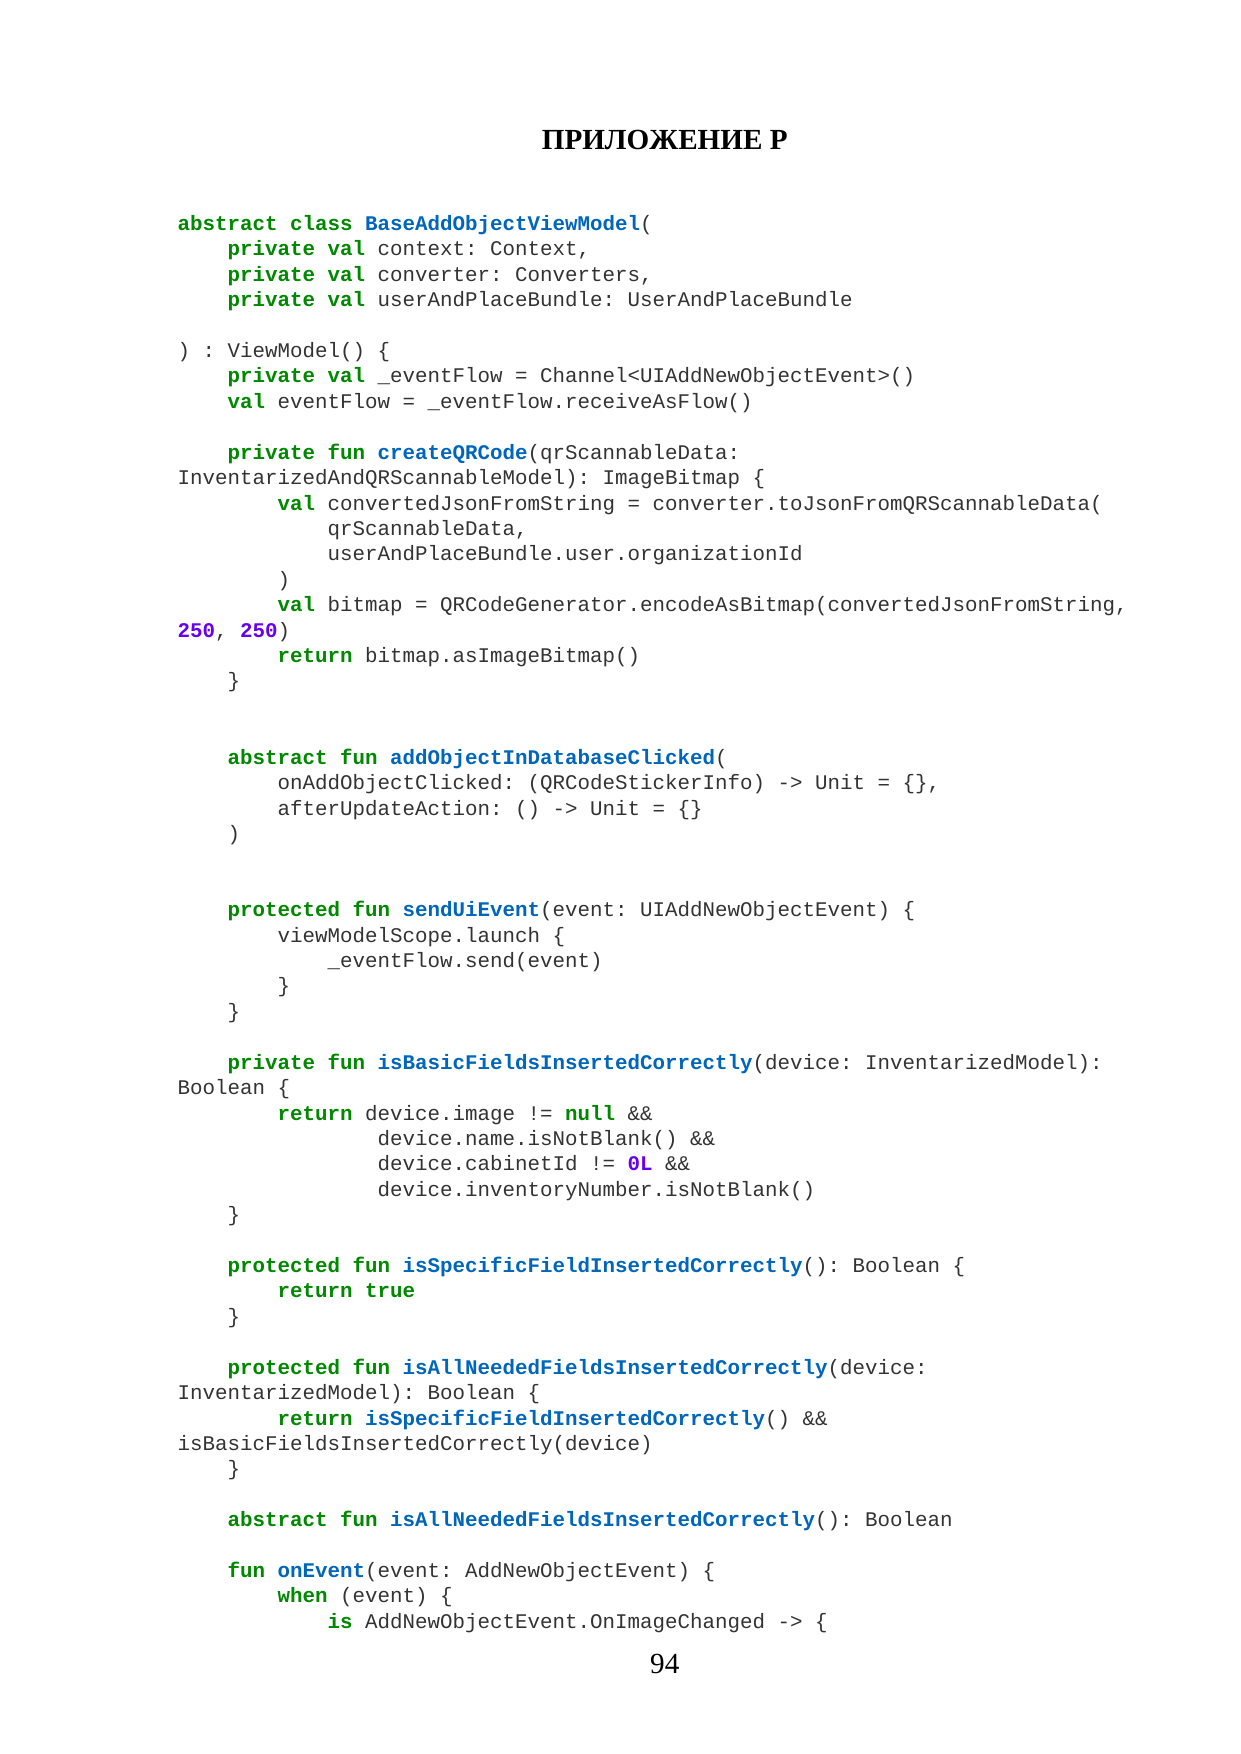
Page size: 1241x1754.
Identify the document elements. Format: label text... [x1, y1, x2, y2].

text } [177, 1304, 1152, 1329]
text _eventFlow.send(event) [177, 948, 1152, 974]
subtitle ПРИЛОЖЕНИЕ Р [177, 122, 1152, 156]
text } [177, 974, 1152, 999]
text private val converter: Converters, [177, 262, 1152, 287]
text ) [177, 821, 1152, 847]
text ) : ViewModel() { [177, 338, 1152, 364]
text afterUpdateAction: () -> Unit = {} [177, 796, 1152, 821]
text abstract fun isAllNeededFieldsInsertedCorrectly(): Boolean [177, 1507, 1152, 1533]
text } [177, 1202, 1152, 1228]
text val convertedJsonFromString = converter.toJsonFromQRScannableData( [177, 491, 1152, 516]
text return bitmap.asImageBitmap() [177, 643, 1152, 669]
text val eventFlow = _eventFlow.receiveAsFlow() [177, 389, 1152, 414]
text device.name.isNotBlank() && [177, 1126, 1152, 1152]
text when (event) { [177, 1584, 1152, 1609]
text private fun isBasicFieldsInsertedCorrectly(device: InventarizedModel): Boolean { [177, 1050, 1152, 1101]
text private val _eventFlow = Channel<UIAddNewObjectEvent>() [177, 364, 1152, 389]
text protected fun sendUiEvent(event: UIAddNewObjectEvent) { [177, 897, 1152, 923]
text onAddObjectClicked: (QRCodeStickerInfo) -> Unit = {}, [177, 770, 1152, 796]
text protected fun isSpecificFieldInsertedCorrectly(): Boolean { [177, 1253, 1152, 1279]
text device.cabinetId != 0L && [177, 1152, 1152, 1177]
text device.inventoryNumber.isNotBlank() [177, 1177, 1152, 1202]
text abstract class BaseAddObjectViewModel( [177, 211, 1152, 237]
text viewModelScope.launch { [177, 923, 1152, 948]
text fun onEvent(event: AddNewObjectEvent) { [177, 1558, 1152, 1584]
text } [177, 999, 1152, 1024]
text } [177, 1457, 1152, 1482]
text private val userAndPlaceBundle: UserAndPlaceBundle [177, 287, 1152, 313]
text private fun createQRCode(qrScannableData: InventarizedAndQRScannableModel): ImageBitmap { [177, 440, 1152, 491]
text private val context: Context, [177, 237, 1152, 262]
text protected fun isAllNeededFieldsInsertedCorrectly(device: InventarizedModel): Boolean { [177, 1355, 1152, 1406]
text userAndPlaceBundle.user.organizationId [177, 542, 1152, 567]
text return isSpecificFieldInsertedCorrectly() && isBasicFieldsInsertedCorrectly(device) [177, 1406, 1152, 1457]
text val bitmap = QRCodeGenerator.encodeAsBitmap(convertedJsonFromString, 250, 250) [177, 592, 1152, 643]
text ) [177, 567, 1152, 592]
text return device.image != null && [177, 1101, 1152, 1126]
text abstract fun addObjectInDatabaseClicked( [177, 745, 1152, 770]
text is AddNewObjectEvent.OnImageChanged -> { [177, 1609, 1152, 1634]
text return true [177, 1279, 1152, 1304]
text } [177, 669, 1152, 694]
text qrScannableData, [177, 516, 1152, 542]
